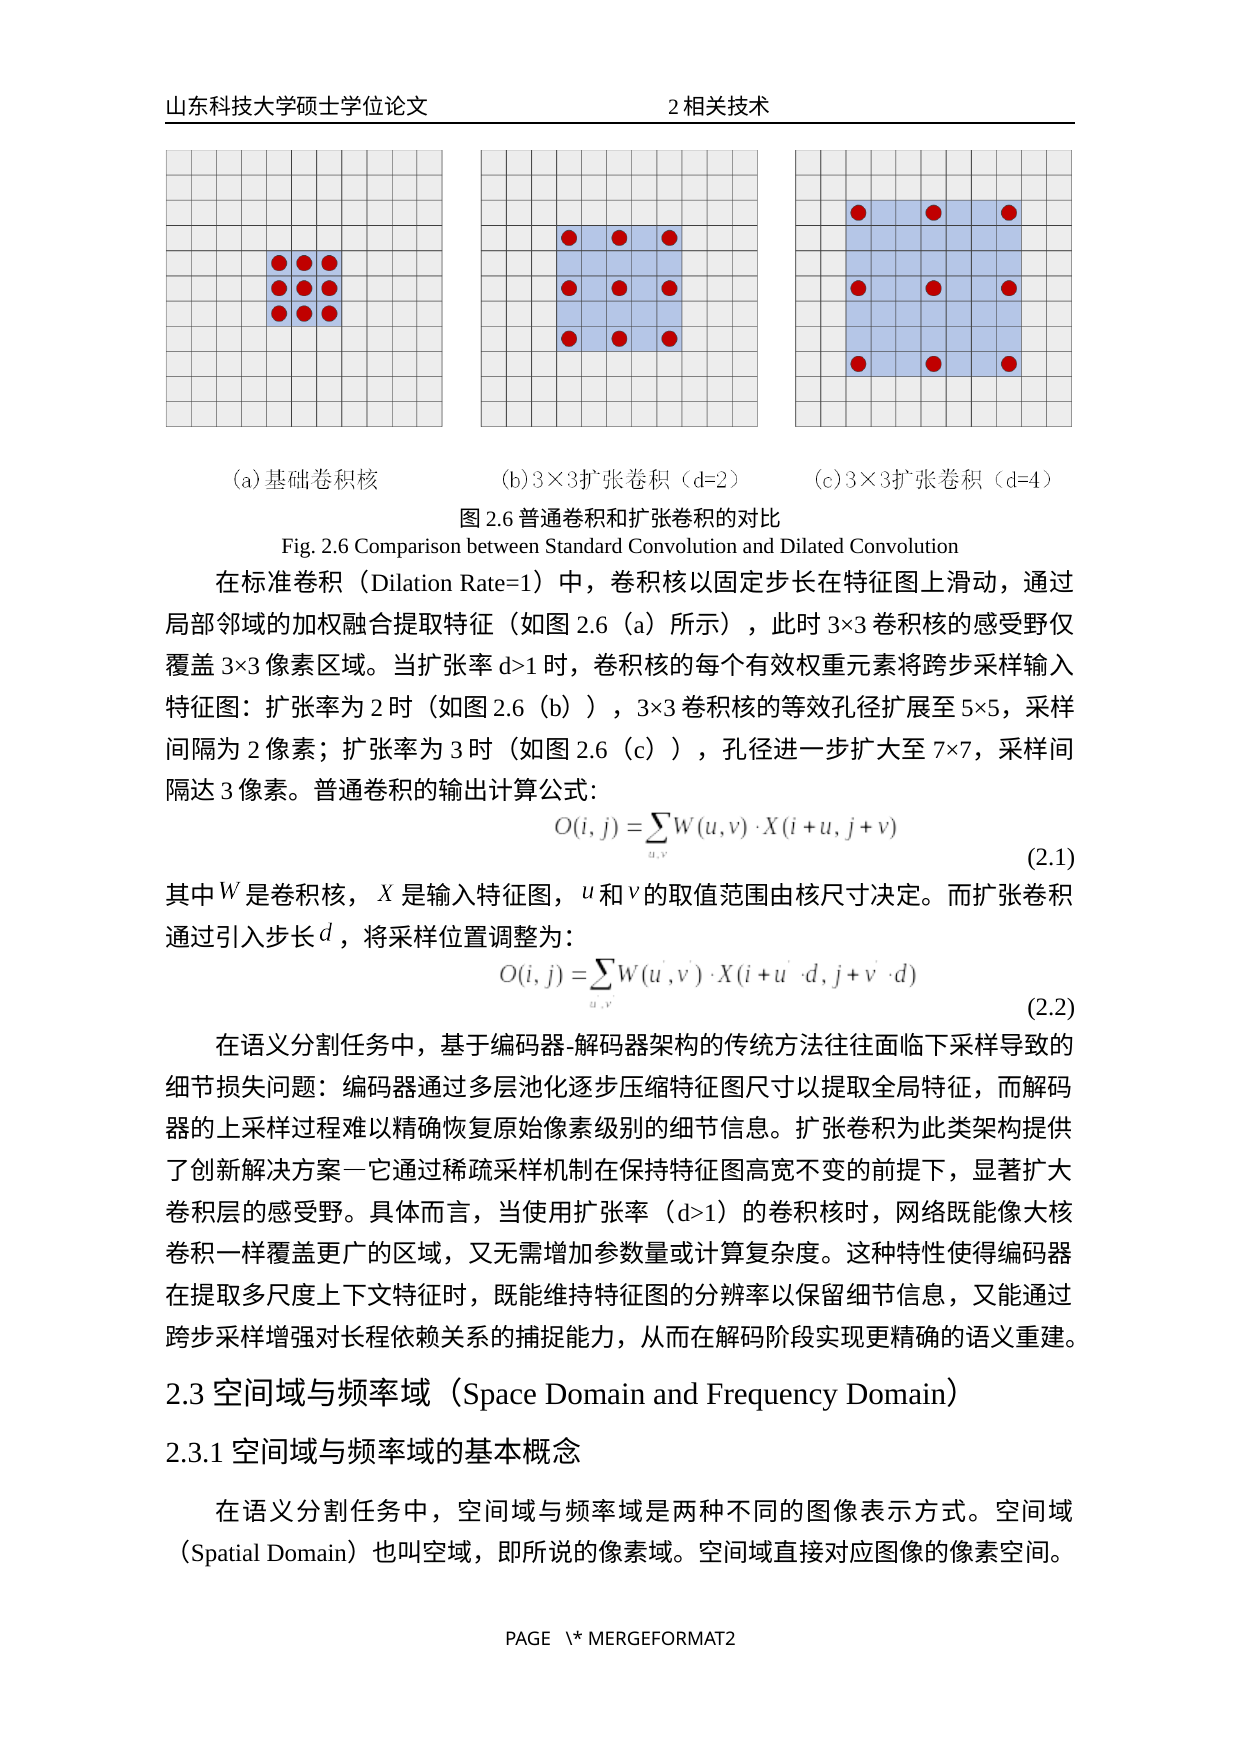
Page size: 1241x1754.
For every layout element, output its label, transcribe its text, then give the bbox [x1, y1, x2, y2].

text 在语义分割任务中，基于编码器-解码器架构的传统方法往往面临下采样导致的细节损失问题：编码器通过多层池化逐步压缩特征图尺寸以提取全局特征，而解码器的上采样过程难以精确恢复原始像素级别的细节信息。扩张卷积为此类架构提供了创新解决方案—它通过稀疏采样机制在保持特征图高宽不变的前提下，显著扩大卷积层的感受野。具体而言，当使用扩张率（d>1）的卷积核时，网络既能像大核卷积一样覆盖更广的区域，又无需增加参数量或计算复杂度。这种特性使得编码器在提取多尺度上下文特征时，既能维持特征图的分辨率以保留细节信息，又能通过跨步采样增强对长程依赖关系的捕捉能力，从而在解码阶段实现更精确的语义重建。 [165, 1021, 1075, 1354]
subtitle 2.3 空间域与频率域（Space Domain and Frequency Domain） [165, 1371, 1075, 1412]
text (2.1) [165, 808, 1075, 871]
text 在标准卷积（Dilation Rate=1）中，卷积核以固定步长在特征图上滑动，通过局部邻域的加权融合提取特征（如图2.6（a）所示），此时3×3卷积核的感受野仅覆盖3×3像素区域。当扩张率d>1时，卷积核的每个有效权重元素将跨步采样输入特征图：扩张率为2时（如图2.6（b）），3×3卷积核的等效孔径扩展至5×5，采样间隔为2像素；扩张率为3时（如图2.6（c）），孔径进一步扩大至7×7，采样间隔达3像素。普通卷积的输出计算公式： [165, 558, 1075, 808]
text 图2.6 普通卷积和扩张卷积的对比 [165, 502, 1075, 533]
text 其中是卷积核，是输入特征图，和的取值范围由核尺寸决定。而扩张卷积通过引入步长，将采样位置调整为： [165, 871, 1075, 954]
subtitle 2.3.1 空间域与频率域的基本概念 [165, 1429, 1075, 1470]
text (2.2) [165, 954, 1075, 1021]
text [165, 1487, 1075, 1570]
text Fig. 2.6 Comparison between Standard Convolution and Dilated Convolution [165, 533, 1075, 558]
picture [165, 150, 1075, 502]
